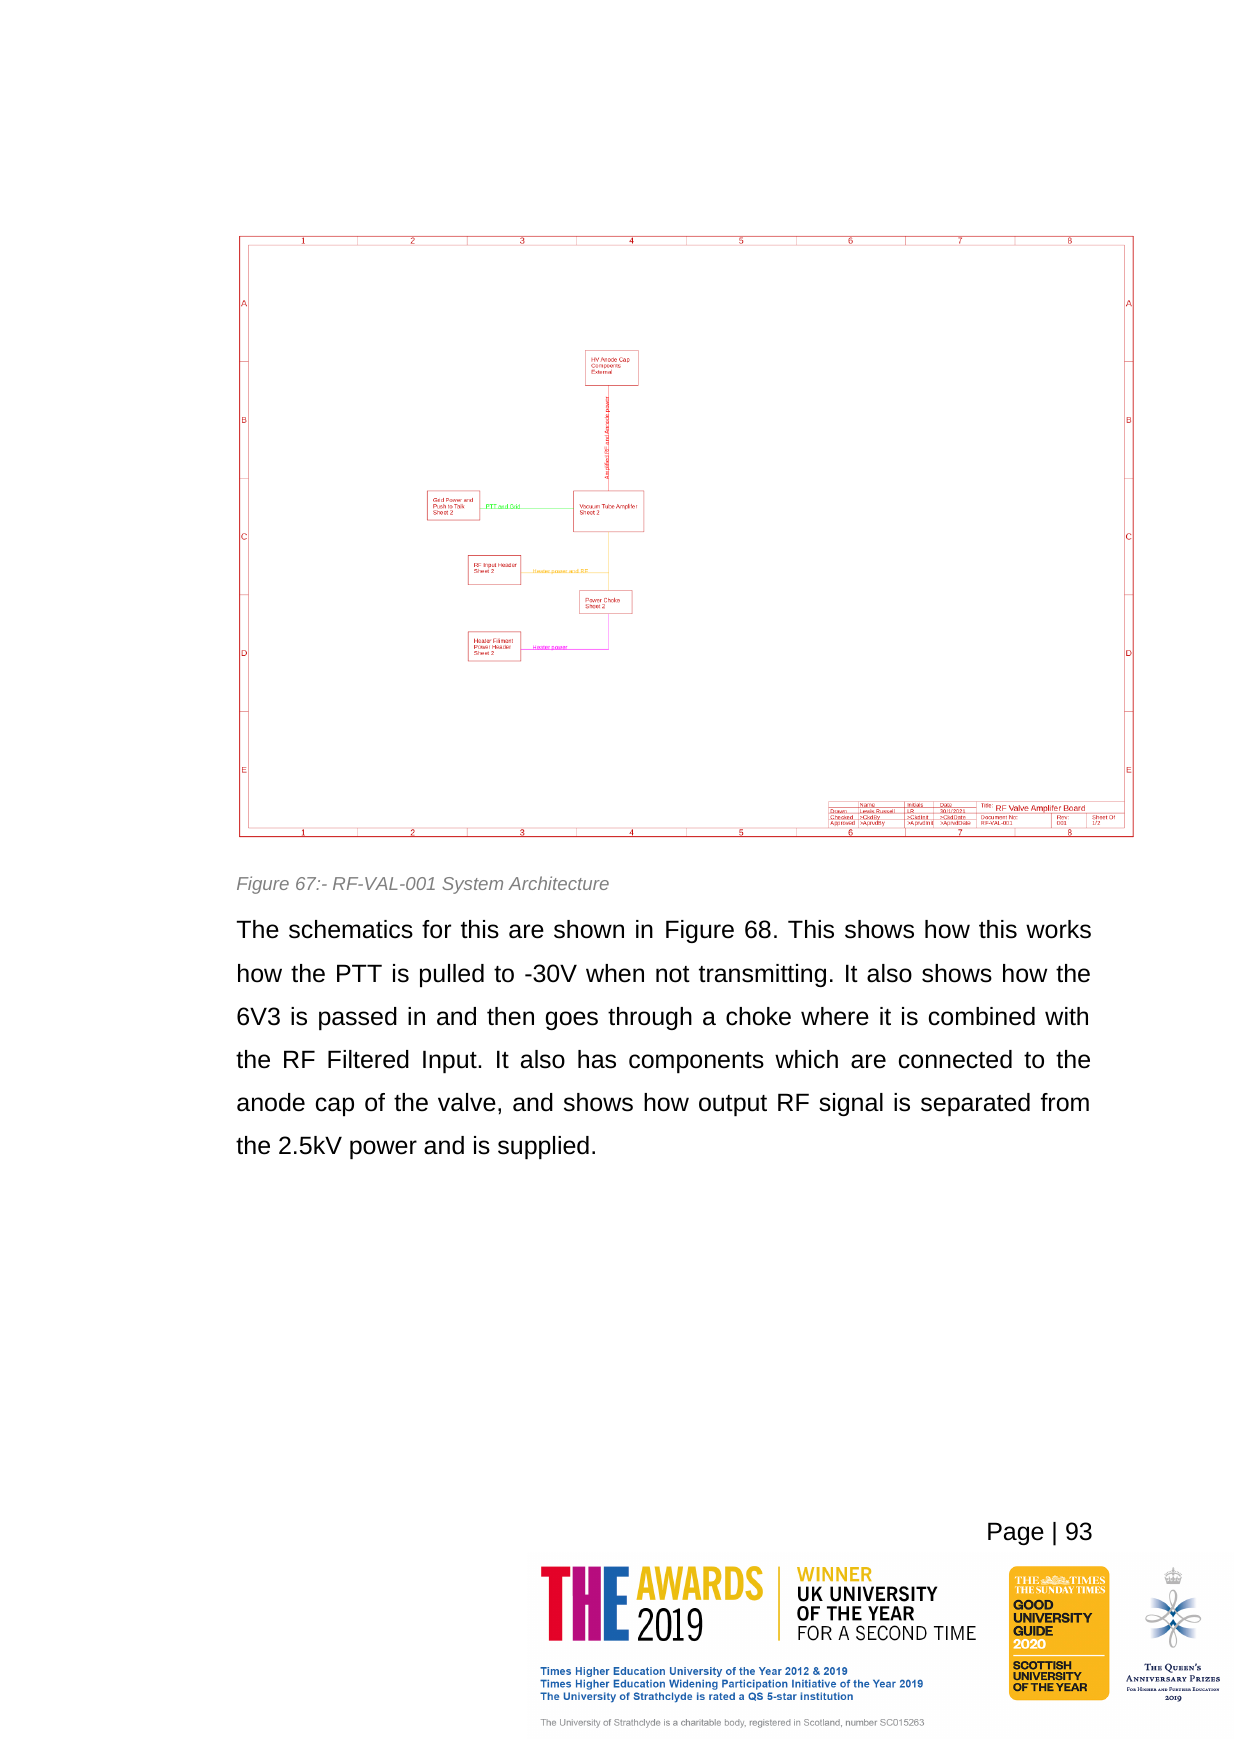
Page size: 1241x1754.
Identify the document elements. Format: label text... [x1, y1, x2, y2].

picture [236, 234, 1137, 838]
text Figure 67:- RF-VAL-001 System Architecture [236, 873, 1092, 895]
picture [527, 1552, 1235, 1739]
text The schematics for this are shown in Figure 68. This shows how this works how the PTT is pulled to -30V when not transmitting. It also shows how the 6V3 is passed in and then goes through a choke where it is combined with the RF Filtered Input. It also has components which are connected to the anode cap of the valve, and shows how output RF signal is separated from the 2.5kV power and is supplied. [236, 916, 1092, 1160]
